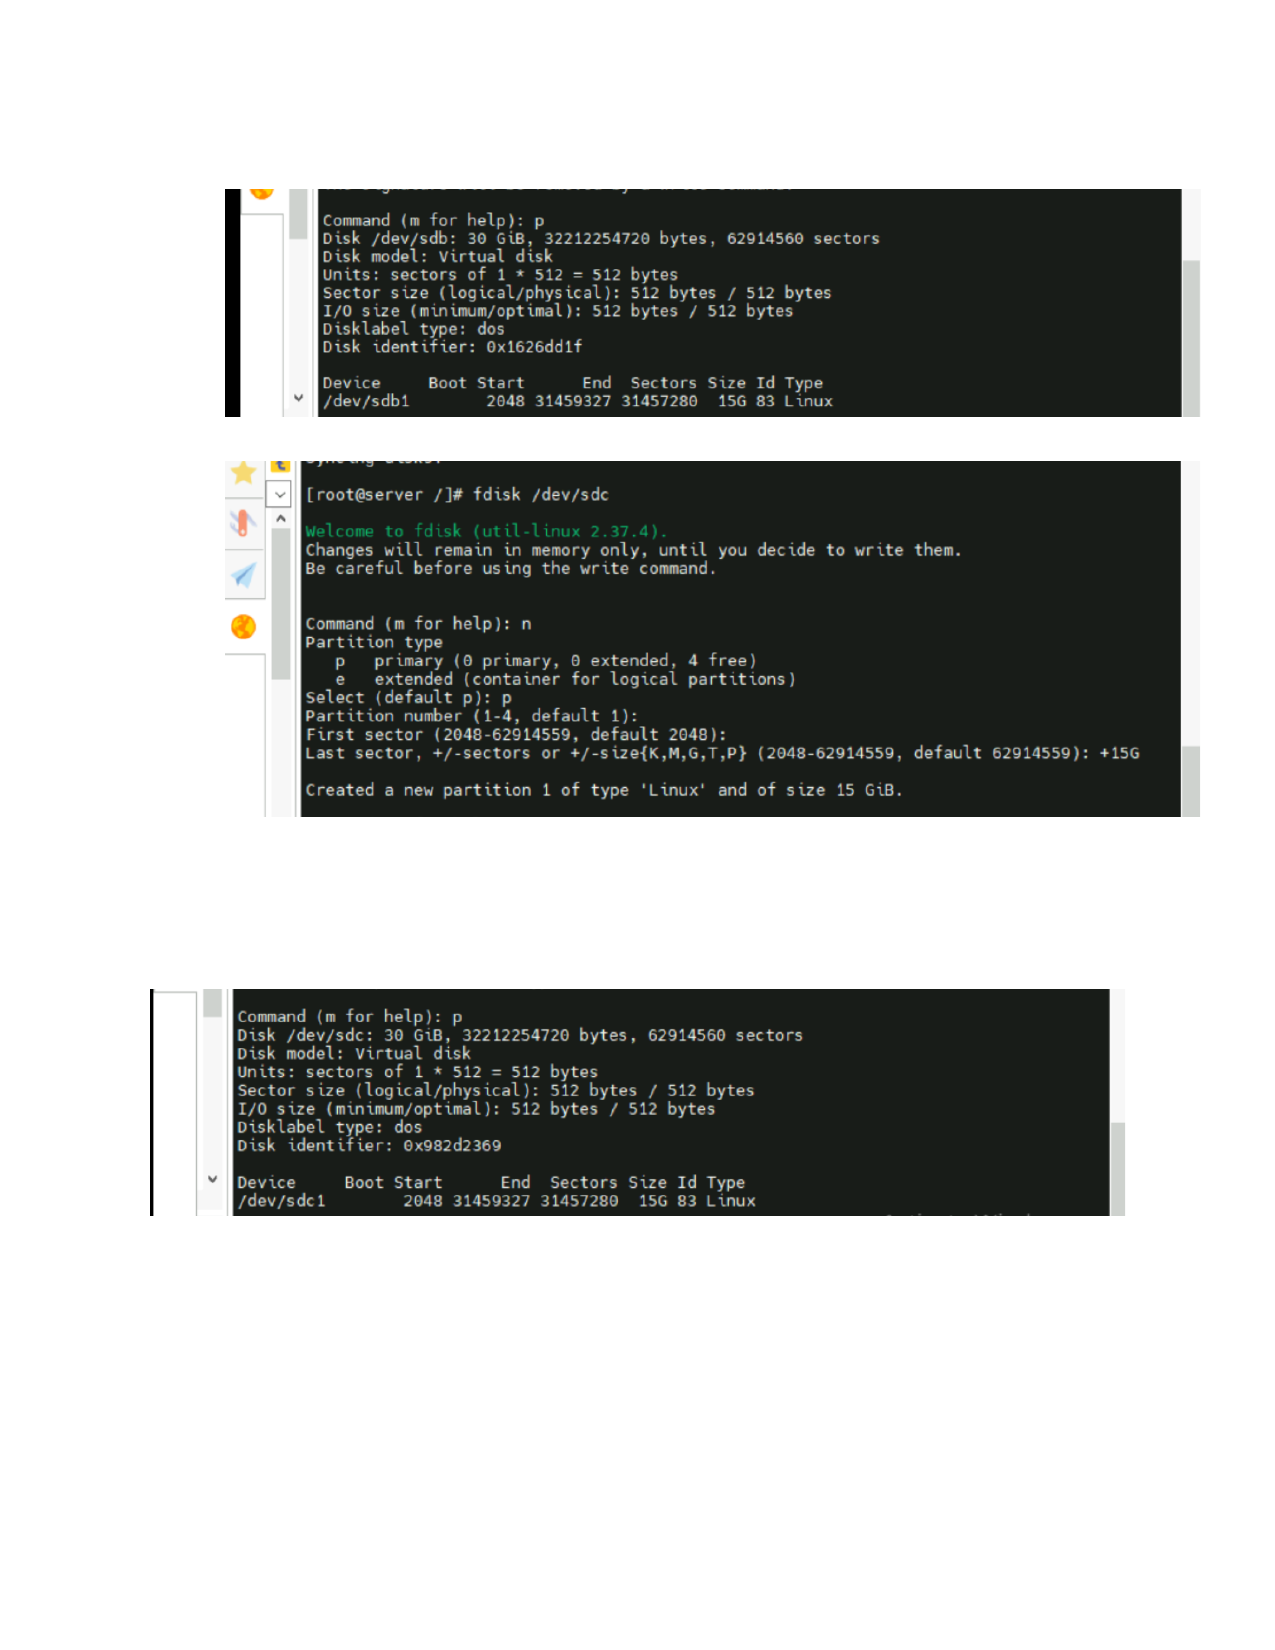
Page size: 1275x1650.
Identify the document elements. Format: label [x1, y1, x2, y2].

picture [225, 189, 1200, 417]
picture [225, 461, 1200, 817]
picture [150, 989, 1125, 1216]
